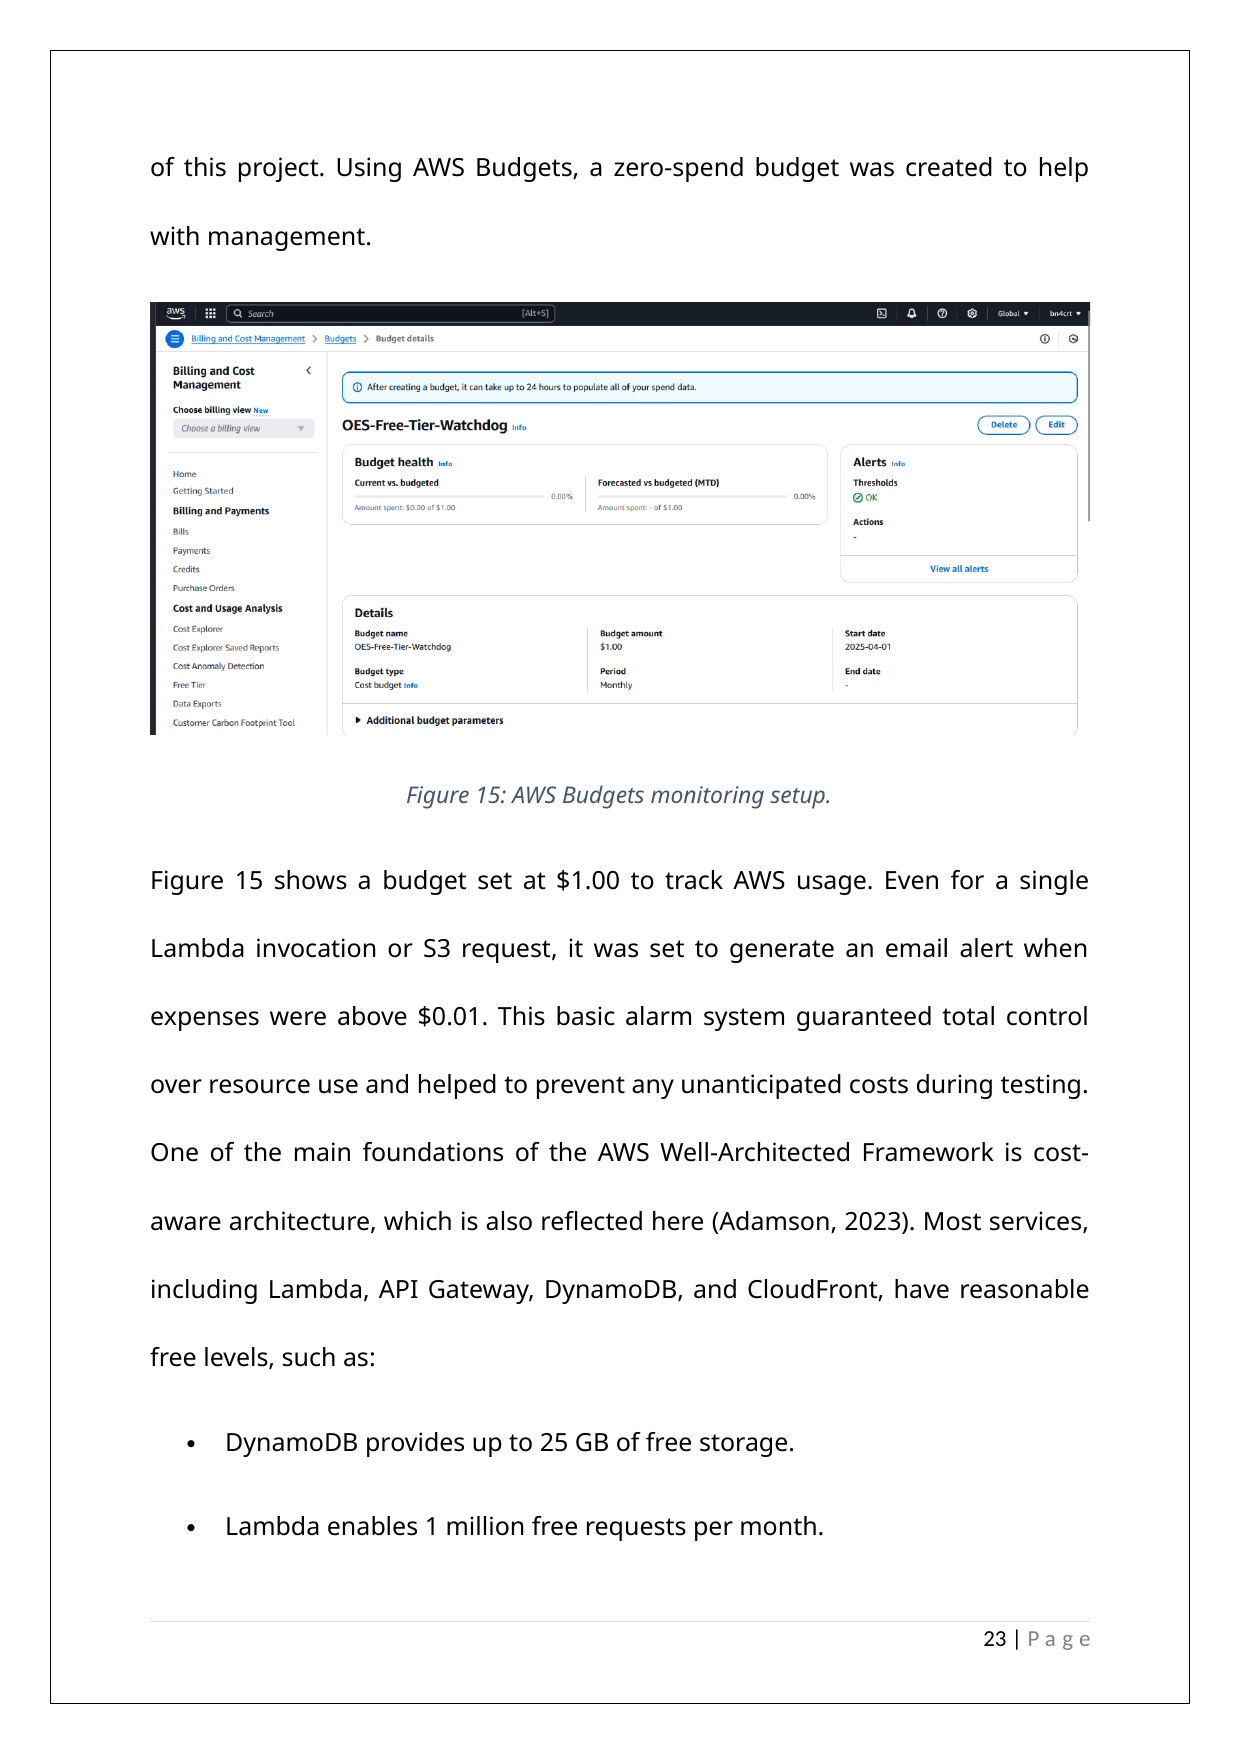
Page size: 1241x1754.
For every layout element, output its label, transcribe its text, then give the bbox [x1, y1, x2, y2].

text Figure 15: AWS Budgets monitoring setup. [150, 779, 1090, 810]
list Lambda enables 1 million free requests per month. [187, 1509, 1090, 1543]
picture [150, 302, 1091, 735]
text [150, 150, 1090, 252]
list DynamoDB provides up to 25 GB of free storage. [187, 1424, 1090, 1458]
text Figure 15 shows a budget set at $1.00 to track AWS usage. Even for a single Lambda invocation or S3 request, it was set to generate an email alert when expenses were above $0.01. This basic alarm system guaranteed total control over resource use and helped to prevent any unanticipated costs during testing. One of the main foundations of the AWS Well-Architected Framework is cost-aware architecture, which is also reflected here (Adamson, 2023). Most services, including Lambda, API Gateway, DynamoDB, and CloudFront, have reasonable free levels, such as: [150, 862, 1090, 1373]
